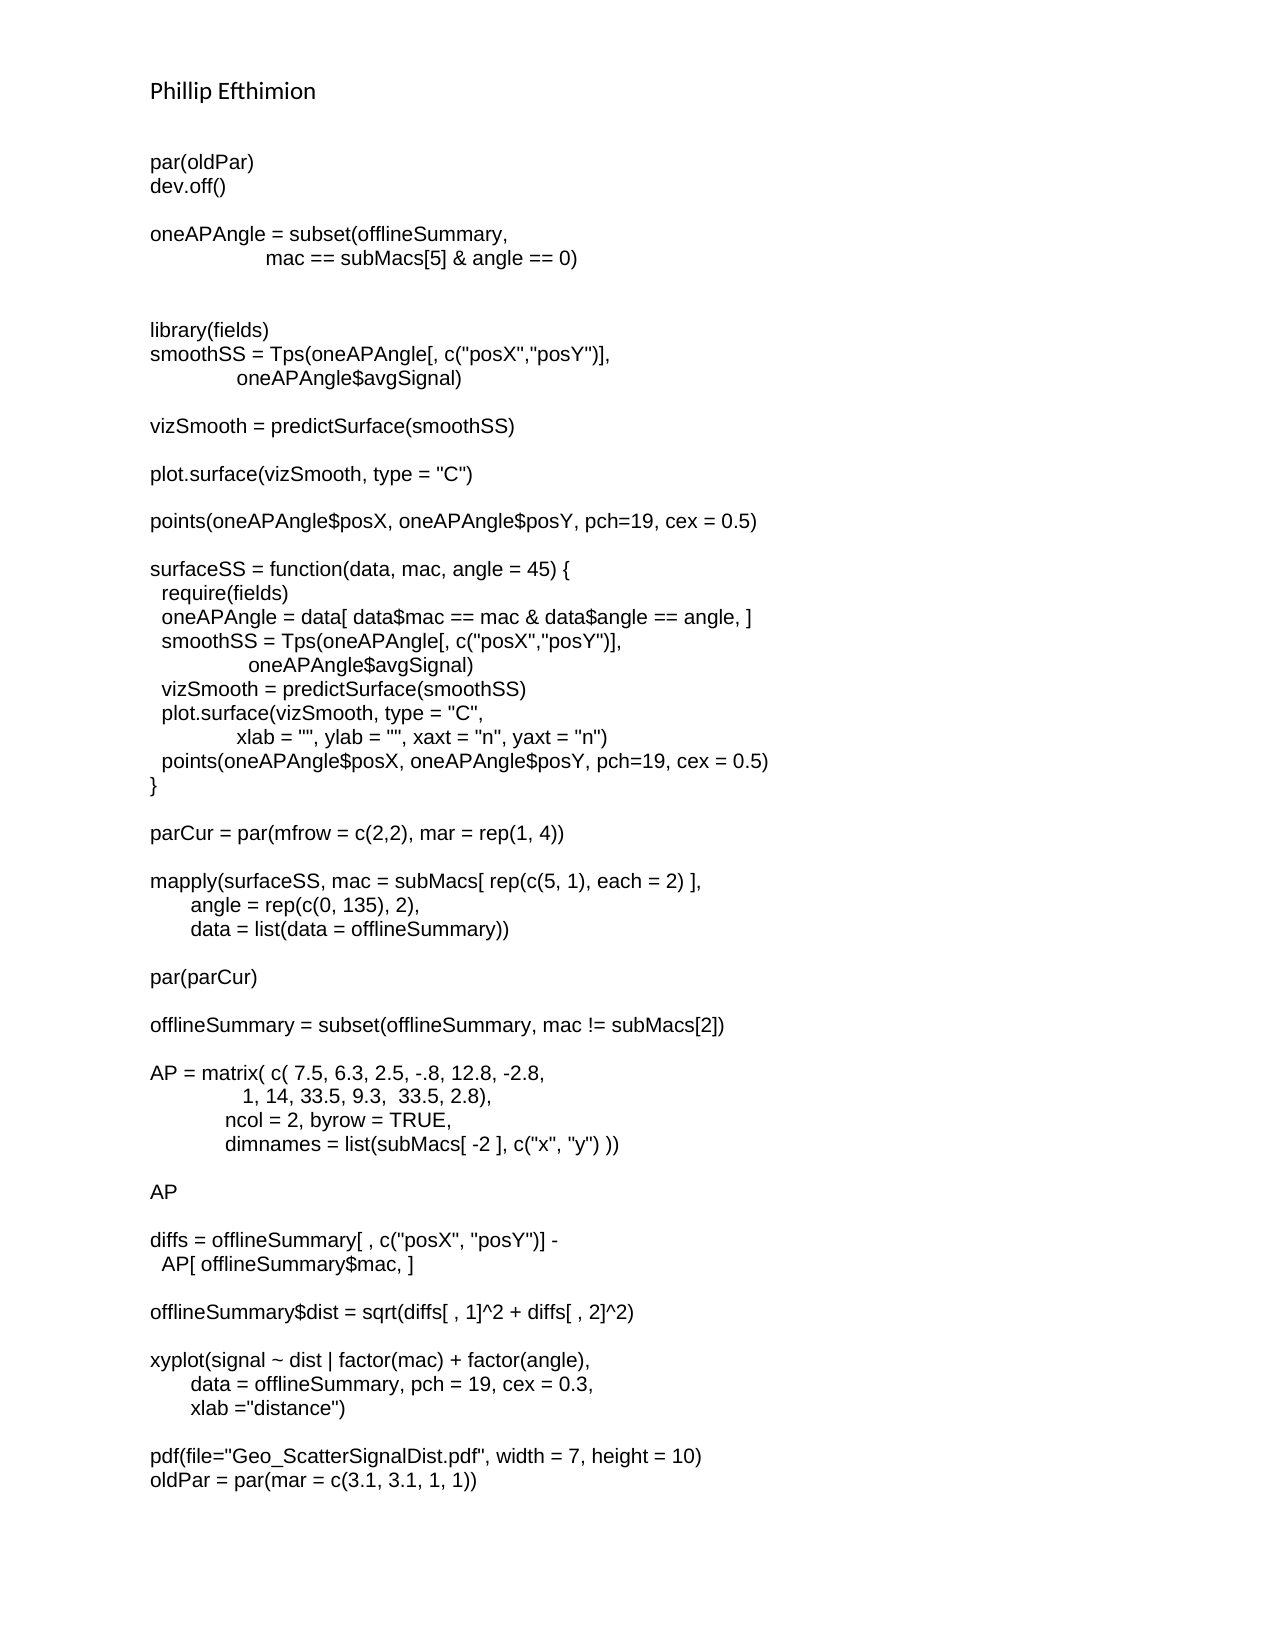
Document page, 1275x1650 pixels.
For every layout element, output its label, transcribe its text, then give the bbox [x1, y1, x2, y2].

text smoothSS = Tps(oneAPAngle[, c("posX","posY")], [150, 342, 1125, 366]
text oneAPAngle$avgSignal) [150, 653, 1125, 677]
text vizSmooth = predictSurface(smoothSS) [150, 677, 1125, 701]
text vizSmooth = predictSurface(smoothSS) [150, 413, 1125, 437]
text require(fields) [150, 581, 1125, 605]
text AP [150, 1180, 1125, 1204]
text diffs = offlineSummary[ , c("posX", "posY")] - [150, 1228, 1125, 1252]
text surfaceSS = function(data, mac, angle = 45) { [150, 557, 1125, 581]
text dev.off() [150, 174, 1125, 198]
text 1, 14, 33.5, 9.3, 33.5, 2.8), [150, 1084, 1125, 1108]
text angle = rep(c(0, 135), 2), [150, 893, 1125, 917]
text points(oneAPAngle$posX, oneAPAngle$posY, pch=19, cex = 0.5) [150, 749, 1125, 773]
text plot.surface(vizSmooth, type = "C", [150, 701, 1125, 725]
text par(parCur) [150, 964, 1125, 988]
text points(oneAPAngle$posX, oneAPAngle$posY, pch=19, cex = 0.5) [150, 509, 1125, 533]
text xyplot(signal ~ dist | factor(mac) + factor(angle), [150, 1348, 1125, 1372]
text smoothSS = Tps(oneAPAngle[, c("posX","posY")], [150, 629, 1125, 653]
text ncol = 2, byrow = TRUE, [150, 1108, 1125, 1132]
text } [150, 773, 1125, 797]
text mapply(surfaceSS, mac = subMacs[ rep(c(5, 1), each = 2) ], [150, 869, 1125, 893]
text oneAPAngle = data[ data$mac == mac & data$angle == angle, ] [150, 605, 1125, 629]
text library(fields) [150, 318, 1125, 342]
text pdf(file="Geo_ScatterSignalDist.pdf", width = 7, height = 10) [150, 1444, 1125, 1468]
text offlineSummary$dist = sqrt(diffs[ , 1]^2 + diffs[ , 2]^2) [150, 1300, 1125, 1324]
text par(oldPar) [150, 150, 1125, 174]
text dimnames = list(subMacs[ -2 ], c("x", "y") )) [150, 1132, 1125, 1156]
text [150, 1372, 1125, 1396]
text oneAPAngle$avgSignal) [150, 366, 1125, 389]
text mac == subMacs[5] & angle == 0) [150, 246, 1125, 270]
text parCur = par(mfrow = c(2,2), mar = rep(1, 4)) [150, 821, 1125, 845]
text AP = matrix( c( 7.5, 6.3, 2.5, -.8, 12.8, -2.8, [150, 1060, 1125, 1084]
text xlab ="distance") [150, 1396, 1125, 1420]
text xlab = "", ylab = "", xaxt = "n", yaxt = "n") [150, 725, 1125, 749]
text data = list(data = offlineSummary)) [150, 917, 1125, 941]
text oldPar = par(mar = c(3.1, 3.1, 1, 1)) [150, 1468, 1125, 1492]
text offlineSummary = subset(offlineSummary, mac != subMacs[2]) [150, 1012, 1125, 1036]
text plot.surface(vizSmooth, type = "C") [150, 461, 1125, 485]
text AP[ offlineSummary$mac, ] [150, 1252, 1125, 1276]
text oneAPAngle = subset(offlineSummary, [150, 222, 1125, 246]
